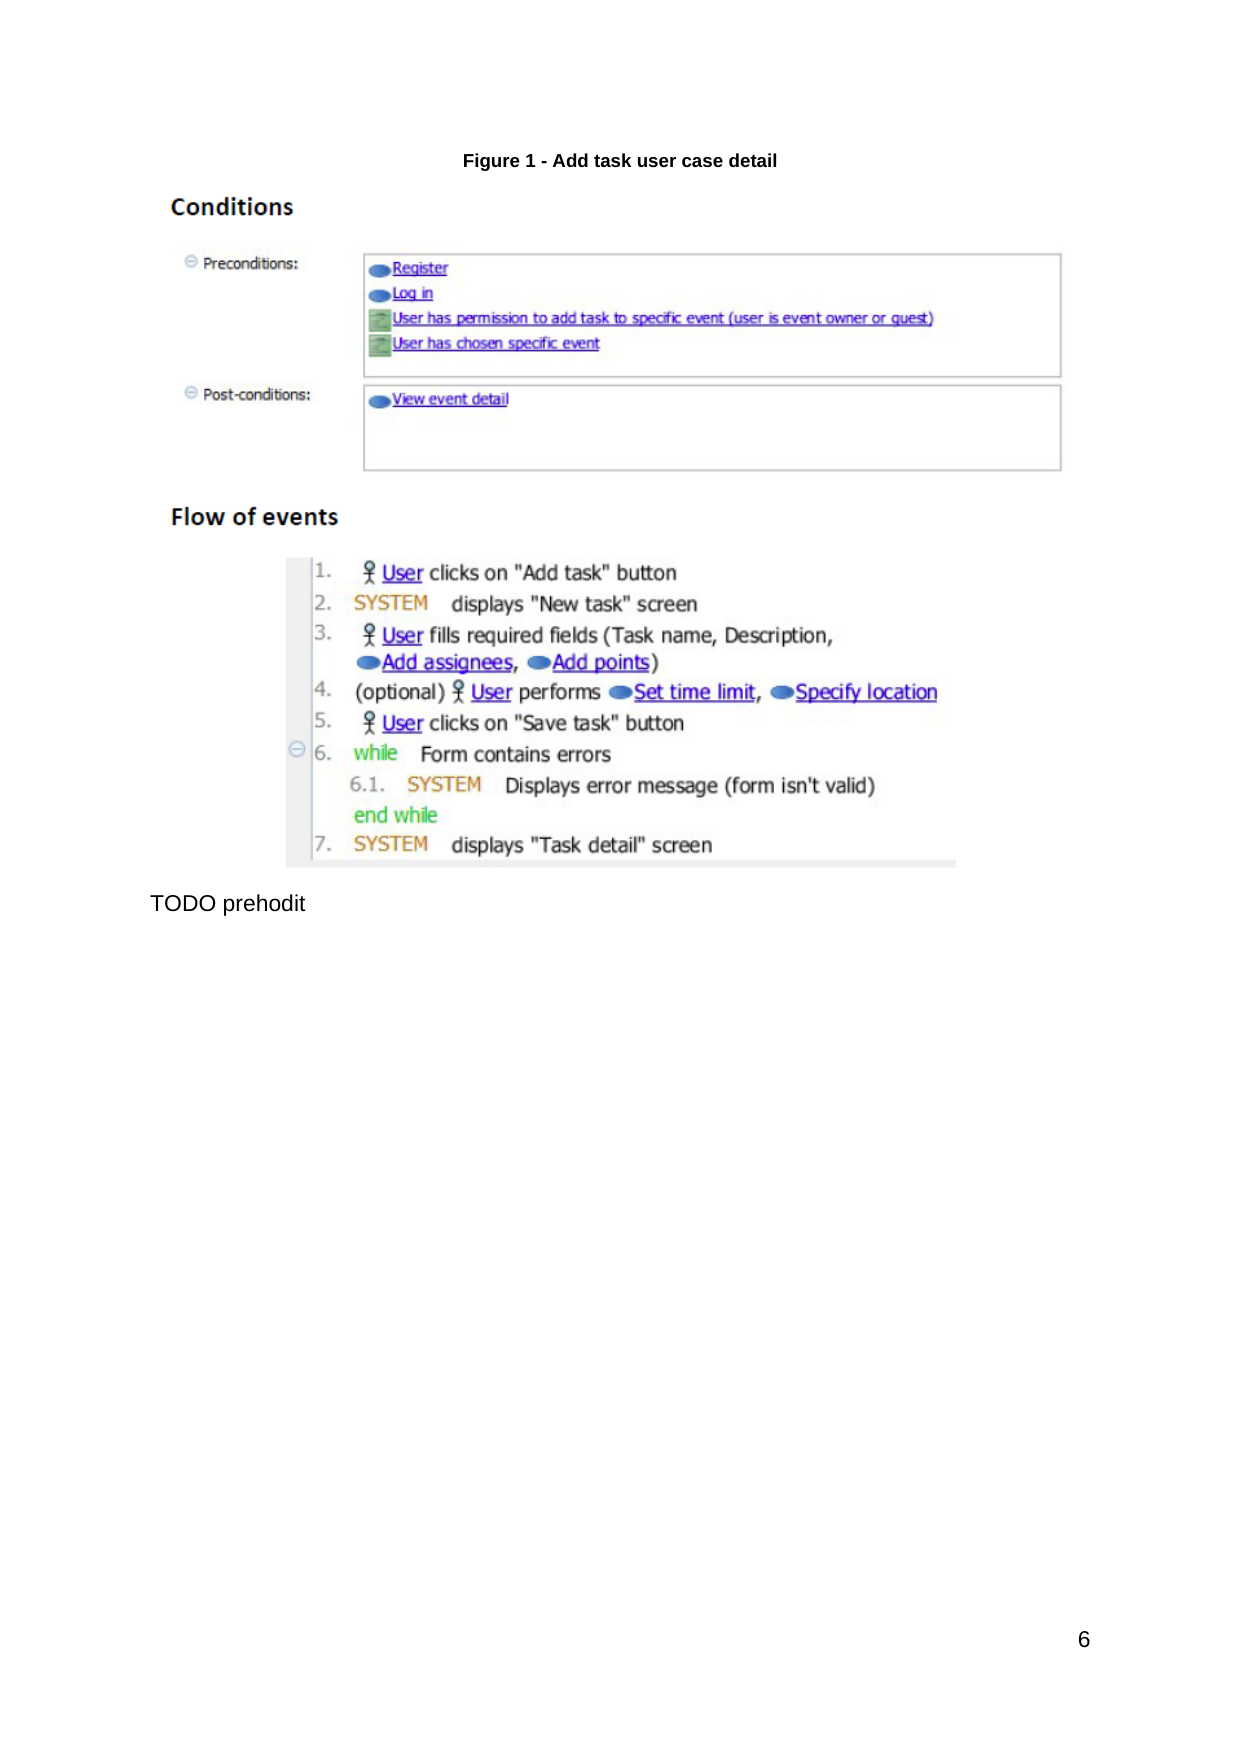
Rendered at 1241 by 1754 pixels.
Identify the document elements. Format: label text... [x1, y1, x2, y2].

text TODO prehodit [150, 890, 1090, 916]
text Figure 1 - Add task user case detail [150, 150, 1090, 172]
picture [150, 192, 1091, 887]
